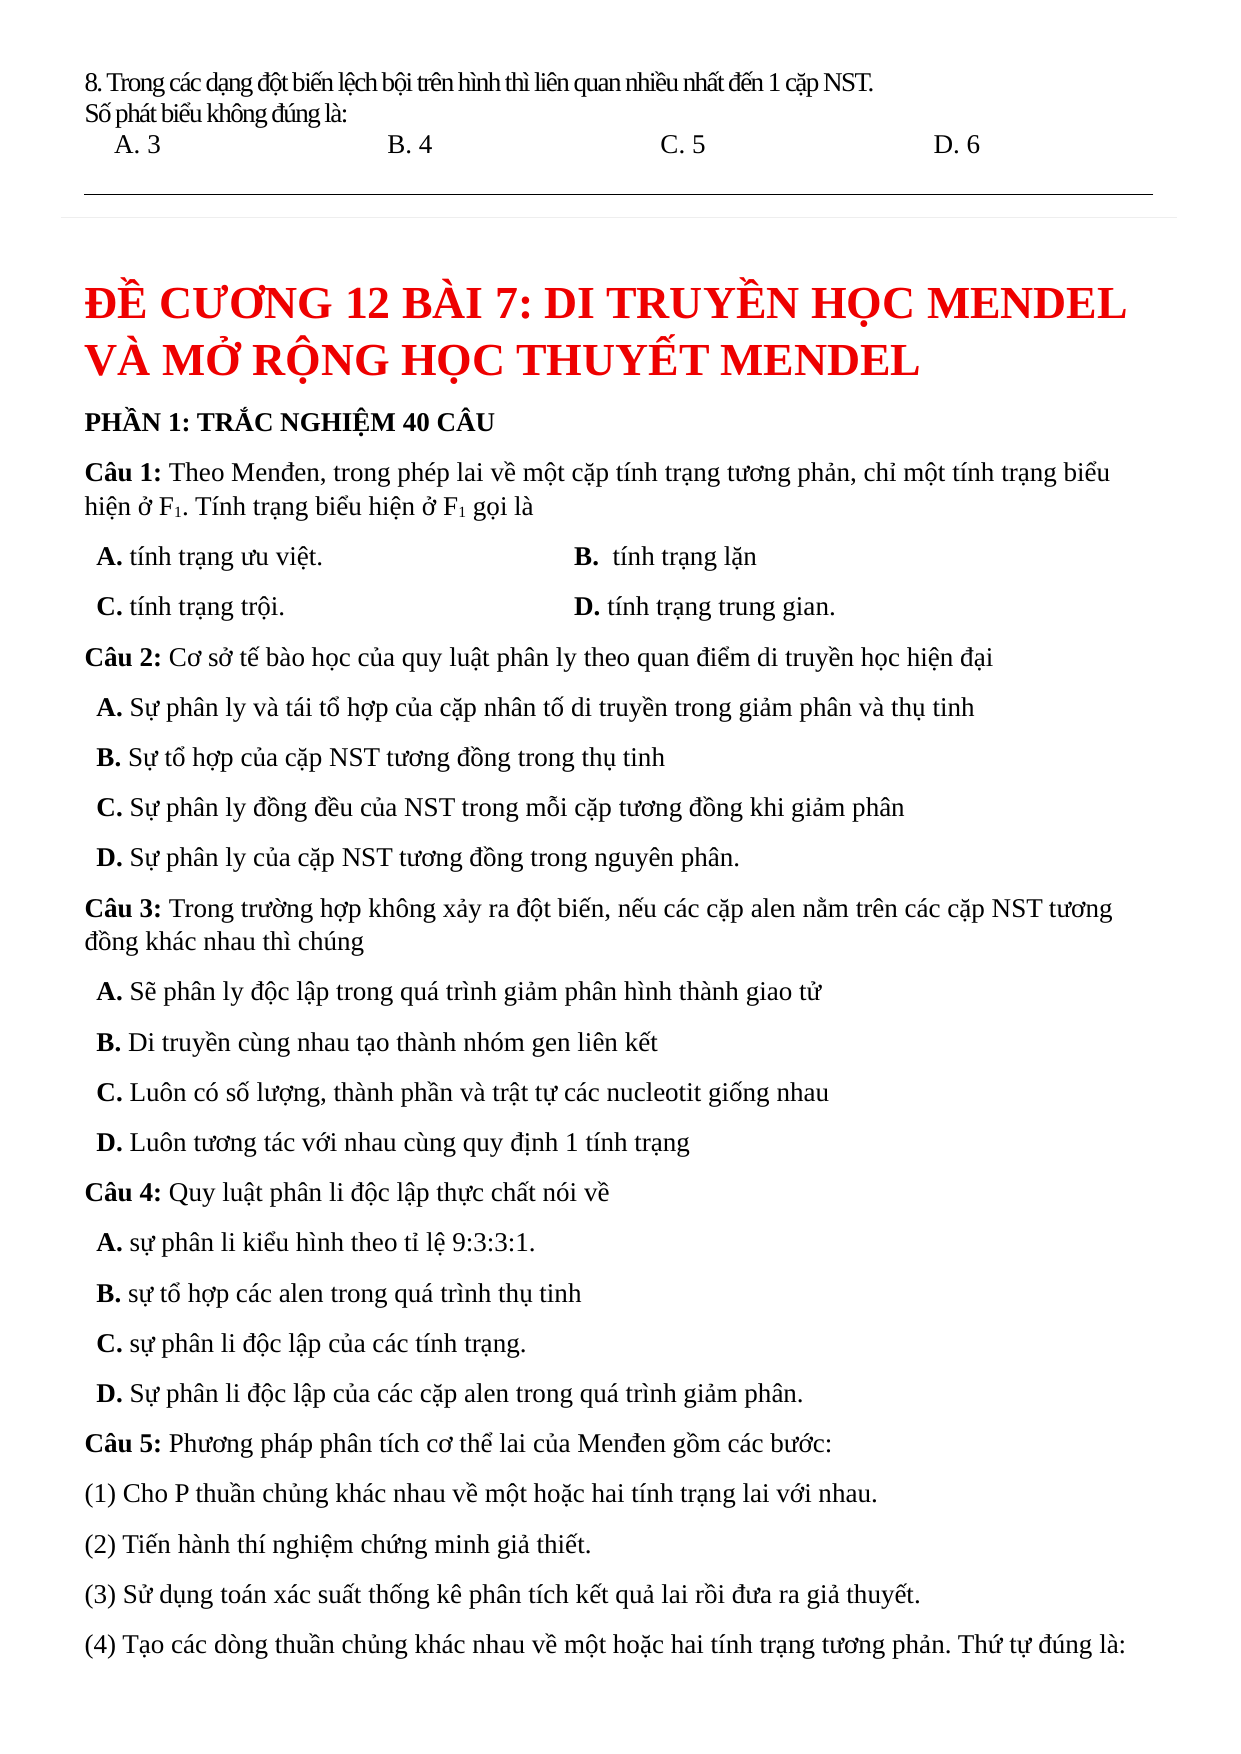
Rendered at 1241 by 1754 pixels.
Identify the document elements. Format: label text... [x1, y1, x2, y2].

text (3) Sử dụng toán xác suất thống kê phân tích kết quả lai rồi đưa ra giả thuyết. [84, 1578, 1153, 1609]
text Câu 5: Phương pháp phân tích cơ thể lai của Menđen gồm các bước: [84, 1427, 1153, 1458]
text B. sự tổ hợp các alen trong quá trình thụ tinh [96, 1277, 1153, 1308]
text D. Sự phân li độc lập của các cặp alen trong quá trình giảm phân. [96, 1377, 1153, 1408]
text B. Di truyền cùng nhau tạo thành nhóm gen liên kết [96, 1026, 1153, 1057]
text ĐỀ CƯƠNG 12 BÀI 7: DI TRUYỀN HỌC MENDEL VÀ MỞ RỘNG HỌC THUYẾT MENDEL [84, 276, 1153, 385]
text A. tính trạng ưu việt. B. tính trạng lặn [96, 540, 1153, 571]
text A. 3 B. 4 C. 5 D. 6 [84, 128, 1153, 159]
text C. tính trạng trội. D. tính trạng trung gian. [96, 590, 1153, 622]
text (4) Tạo các dòng thuần chủng khác nhau về một hoặc hai tính trạng tương phản. Thứ tự đúng là: [84, 1628, 1153, 1659]
text C. sự phân li độc lập của các tính trạng. [96, 1327, 1153, 1358]
text Câu 1: Theo Menđen, trong phép lai về một cặp tính trạng tương phản, chỉ một tính trạng biểu hiện ở F1. Tính trạng biểu hiện ở F1 gọi là [84, 456, 1153, 521]
text Số phát biểu không đúng là: [84, 97, 1153, 128]
text (1) Cho P thuần chủng khác nhau về một hoặc hai tính trạng lai với nhau. [84, 1477, 1153, 1509]
text 8. Trong các dạng đột biến lệch bội trên hình thì liên quan nhiều nhất đến 1 cặp NST. [84, 66, 1153, 97]
text PHẦN 1: TRẮC NGHIỆM 40 CÂU [84, 406, 1153, 437]
text C. Sự phân ly đồng đều của NST trong mỗi cặp tương đồng khi giảm phân [96, 791, 1153, 822]
text A. Sự phân ly và tái tổ hợp của cặp nhân tố di truyền trong giảm phân và thụ tinh [96, 691, 1153, 722]
text Câu 4: Quy luật phân li độc lập thực chất nói về [84, 1176, 1153, 1207]
text A. Sẽ phân ly độc lập trong quá trình giảm phân hình thành giao tử [96, 975, 1153, 1007]
text A. sự phân li kiểu hình theo tỉ lệ 9:3:3:1. [96, 1226, 1153, 1258]
text B. Sự tổ hợp của cặp NST tương đồng trong thụ tinh [96, 741, 1153, 772]
text Câu 2: Cơ sở tế bào học của quy luật phân ly theo quan điểm di truyền học hiện đại [84, 641, 1153, 672]
text D. Sự phân ly của cặp NST tương đồng trong nguyên phân. [96, 841, 1153, 873]
text C. Luôn có số lượng, thành phần và trật tự các nucleotit giống nhau [96, 1076, 1153, 1107]
text (2) Tiến hành thí nghiệm chứng minh giả thiết. [84, 1528, 1153, 1559]
text Câu 3: Trong trường hợp không xảy ra đột biến, nếu các cặp alen nằm trên các cặp NST tương đồng khác nhau thì chúng [84, 892, 1153, 956]
text D. Luôn tương tác với nhau cùng quy định 1 tính trạng [96, 1126, 1153, 1157]
